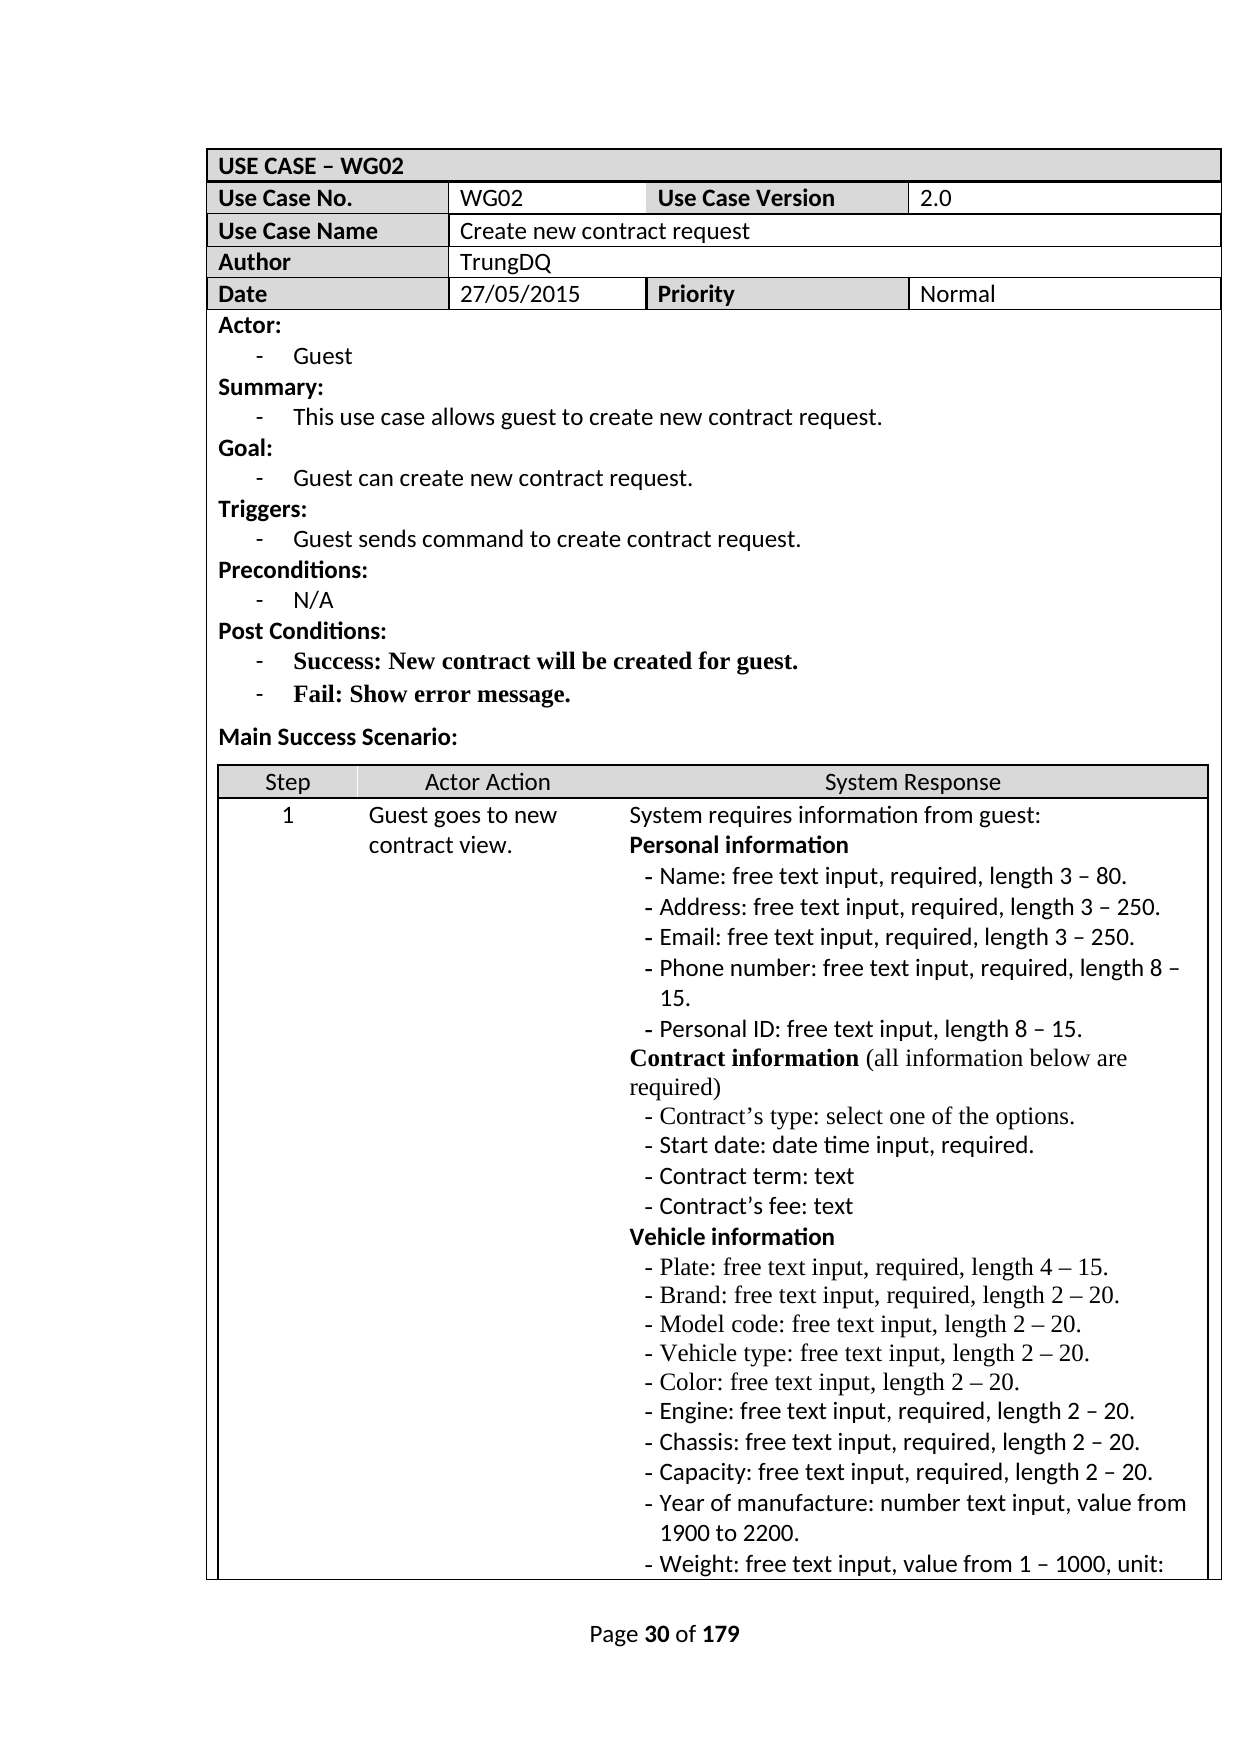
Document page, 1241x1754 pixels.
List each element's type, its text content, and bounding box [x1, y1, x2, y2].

table_cell Use Case Name [208, 214, 448, 246]
table_cell 27/05/2015 [450, 278, 645, 309]
table_cell 2.0 [909, 183, 1221, 213]
table_cell TrungDQ [449, 247, 1221, 277]
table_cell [207, 310, 1221, 1578]
table_cell Priority [648, 278, 908, 309]
table_cell WG02 [449, 183, 646, 213]
table_cell Use Case Version [646, 183, 908, 213]
table_cell Author [207, 247, 448, 277]
table_cell Create new contract request [450, 215, 1220, 246]
table_cell Date [208, 278, 448, 309]
table_header USE CASE – WG02 [208, 150, 1220, 180]
table_cell Normal [910, 278, 1220, 309]
table_cell Use Case No. [207, 183, 448, 213]
